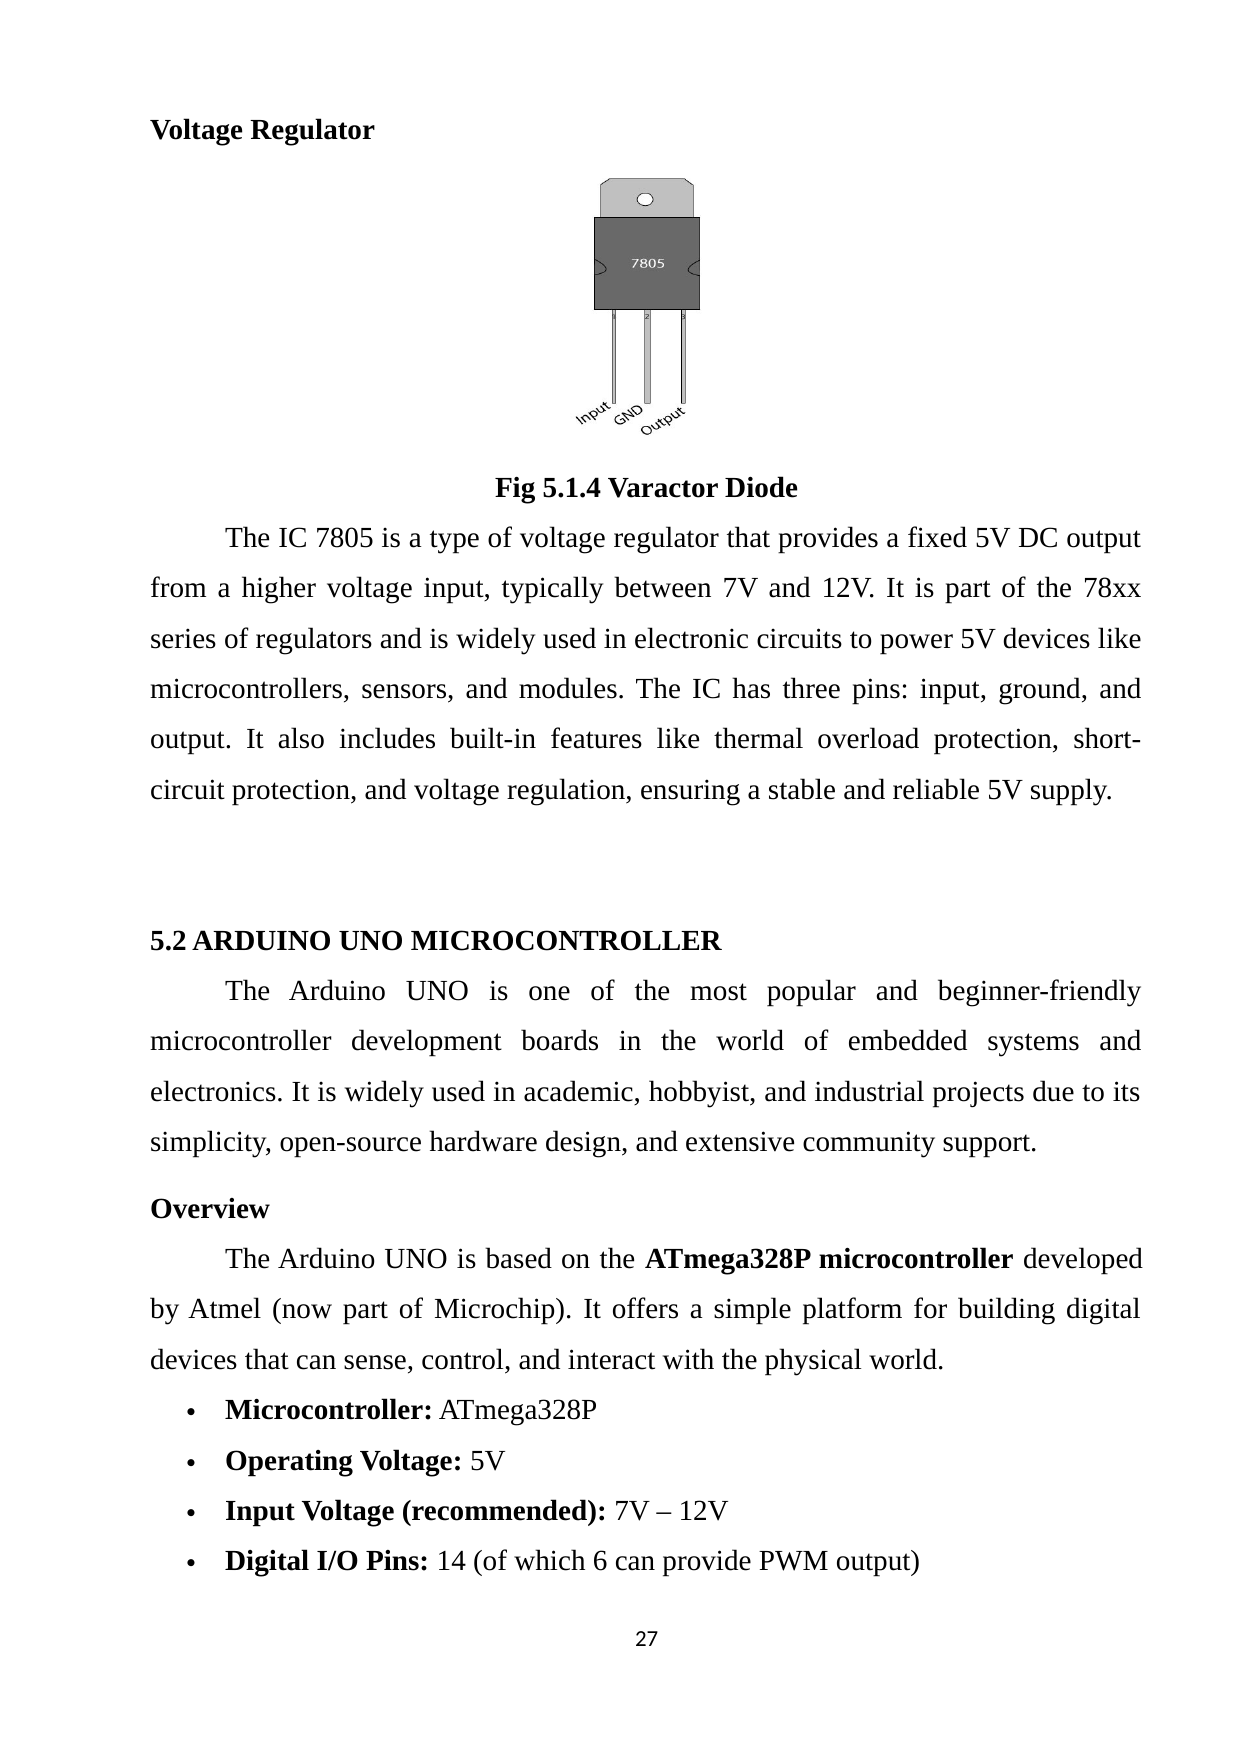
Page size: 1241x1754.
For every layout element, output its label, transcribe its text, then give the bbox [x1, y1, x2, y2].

list Input Voltage (recommended): 7V – 12V [187, 1493, 1143, 1526]
text Voltage Regulator [150, 112, 1143, 146]
picture [567, 178, 725, 437]
text The Arduino UNO is based on the ATmega328P microcontroller developed by Atmel (now part of Microchip). It offers a simple platform for building digital devices that can sense, control, and interact with the physical world. [150, 1241, 1143, 1376]
list Digital I/O Pins: 14 (of which 6 can provide PWM output) [187, 1543, 1143, 1577]
text The IC 7805 is a type of voltage regulator that provides a fixed 5V DC output from a higher voltage input, typically between 7V and 12V. It is part of the 78xx series of regulators and is widely used in electronic circuits to power 5V devices like microcontrollers, sensors, and modules. The IC has three pins: input, ground, and output. It also includes built-in features like thermal overload protection, short-circuit protection, and voltage regulation, ensuring a stable and reliable 5V supply. [150, 520, 1143, 805]
text Fig 5.1.4 Varactor Diode [150, 163, 1143, 503]
text Overview [150, 1191, 1143, 1224]
list Microcontroller: ATmega328P [187, 1392, 1143, 1426]
text The Arduino UNO is one of the most popular and beginner-friendly microcontroller development boards in the world of embedded systems and electronics. It is widely used in academic, hobbyist, and industrial projects due to its simplicity, open-source hardware design, and extensive community support. [150, 973, 1143, 1158]
list Operating Voltage: 5V [187, 1443, 1143, 1476]
text 5.2 ARDUINO UNO MICROCONTROLLER [150, 923, 1143, 956]
